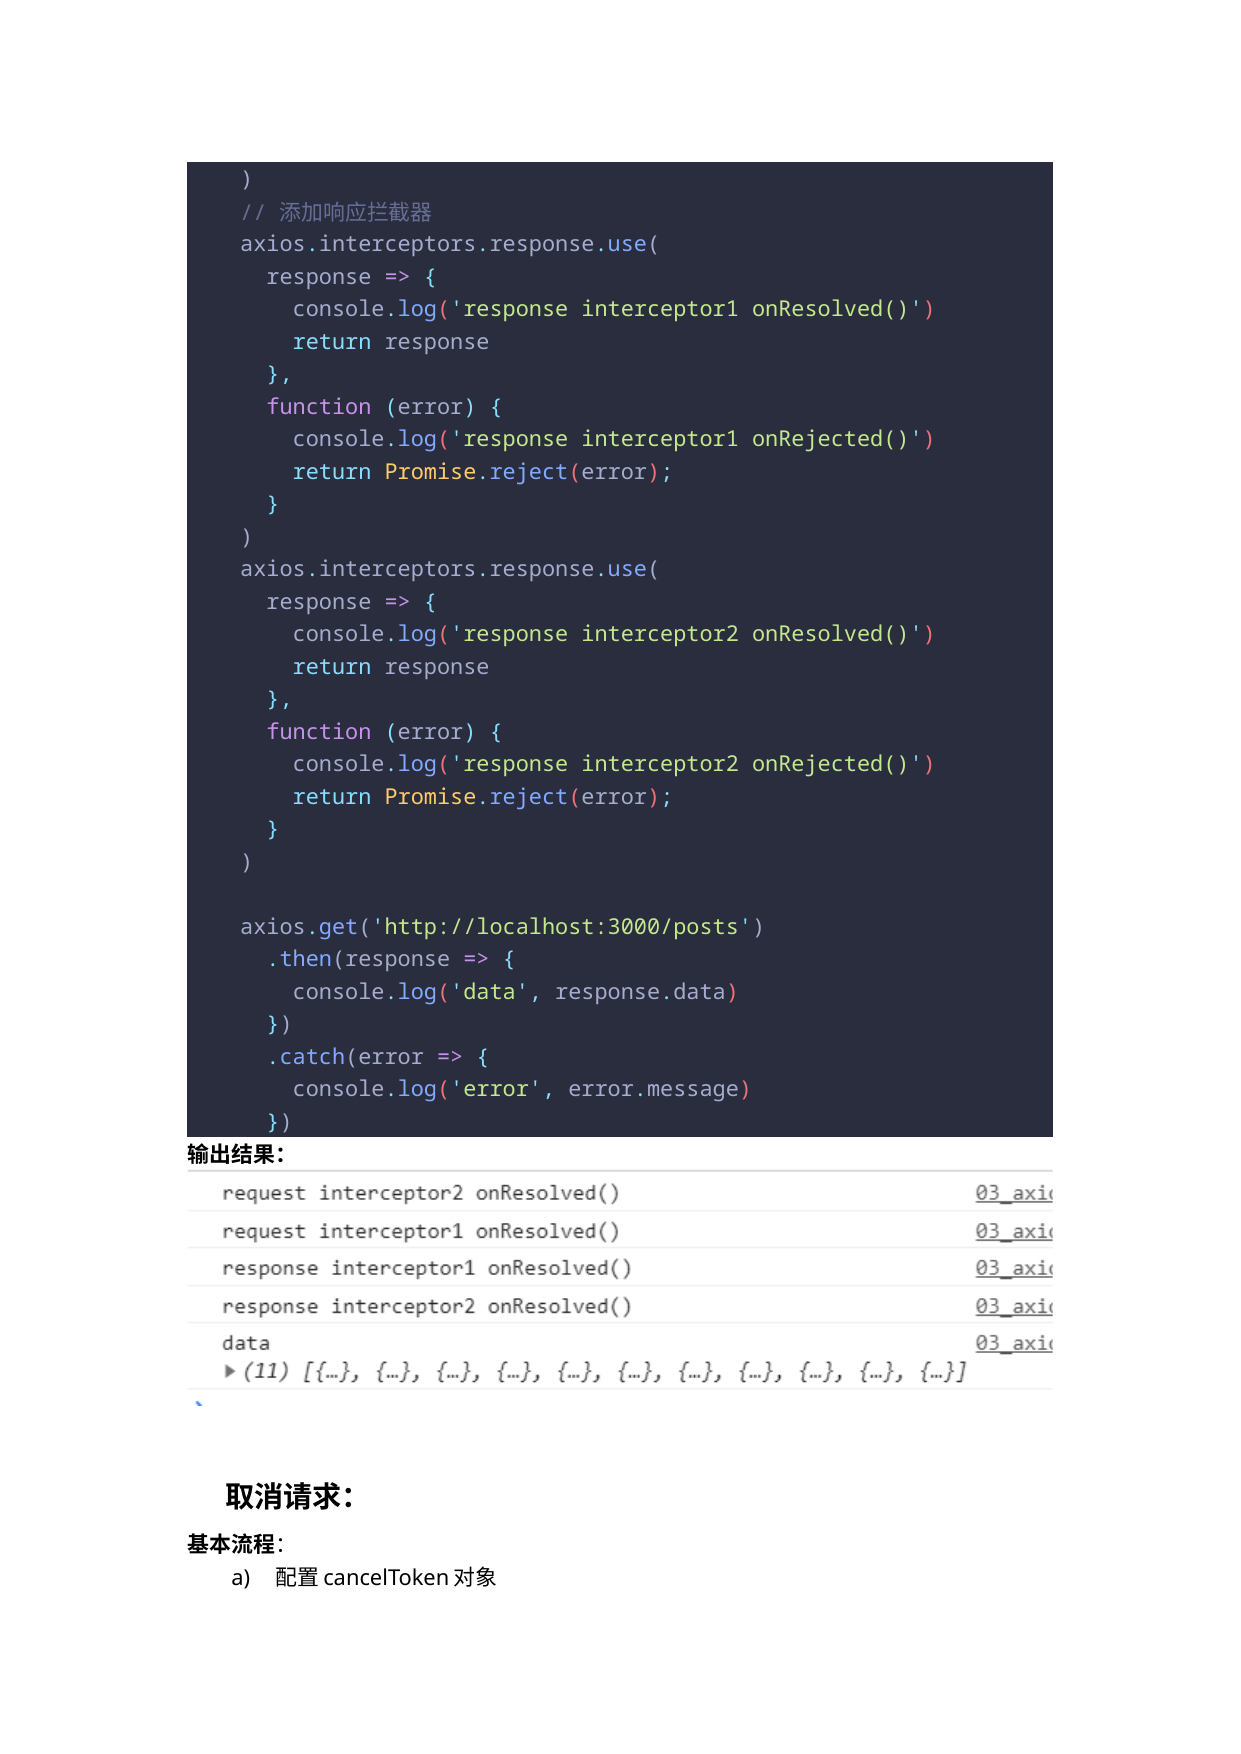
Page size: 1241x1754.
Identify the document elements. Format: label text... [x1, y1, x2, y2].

text return response [187, 324, 1053, 357]
text }) [187, 1007, 1053, 1039]
text .then(response => { [187, 942, 1053, 974]
text .catch(error => { [187, 1039, 1053, 1072]
text ) [187, 519, 1053, 552]
text 基本流程： [187, 1527, 1053, 1559]
text response => { [187, 584, 1053, 617]
text console.log('response interceptor2 onResolved()') [187, 617, 1053, 649]
text }, [187, 682, 1053, 714]
text return Promise.reject(error); [187, 454, 1053, 487]
text function (error) { [187, 714, 1053, 747]
text console.log('response interceptor2 onRejected()') [187, 747, 1053, 779]
text return Promise.reject(error); [187, 779, 1053, 812]
text ) [187, 162, 1053, 194]
text axios.get('http://localhost:3000/posts') [187, 909, 1053, 942]
text axios.interceptors.response.use( [187, 552, 1053, 584]
text 输出结果： [187, 1137, 1053, 1169]
text console.log('response interceptor1 onResolved()') [187, 292, 1053, 324]
text }) [187, 1104, 1053, 1137]
text console.log('data', response.data) [187, 974, 1053, 1007]
text axios.interceptors.response.use( [187, 227, 1053, 259]
text return response [187, 649, 1053, 682]
text function (error) { [187, 389, 1053, 422]
text response => { [187, 259, 1053, 292]
text } [187, 487, 1053, 519]
text } [187, 812, 1053, 844]
list 配置cancelToken对象 [231, 1559, 1053, 1592]
picture [187, 1169, 1053, 1406]
text ) [187, 844, 1053, 877]
text // 添加响应拦截器 [187, 194, 1053, 227]
text console.log('response interceptor1 onRejected()') [187, 422, 1053, 454]
text 取消请求： [225, 1462, 1053, 1527]
text console.log('error', error.message) [187, 1072, 1053, 1104]
text }, [187, 357, 1053, 389]
